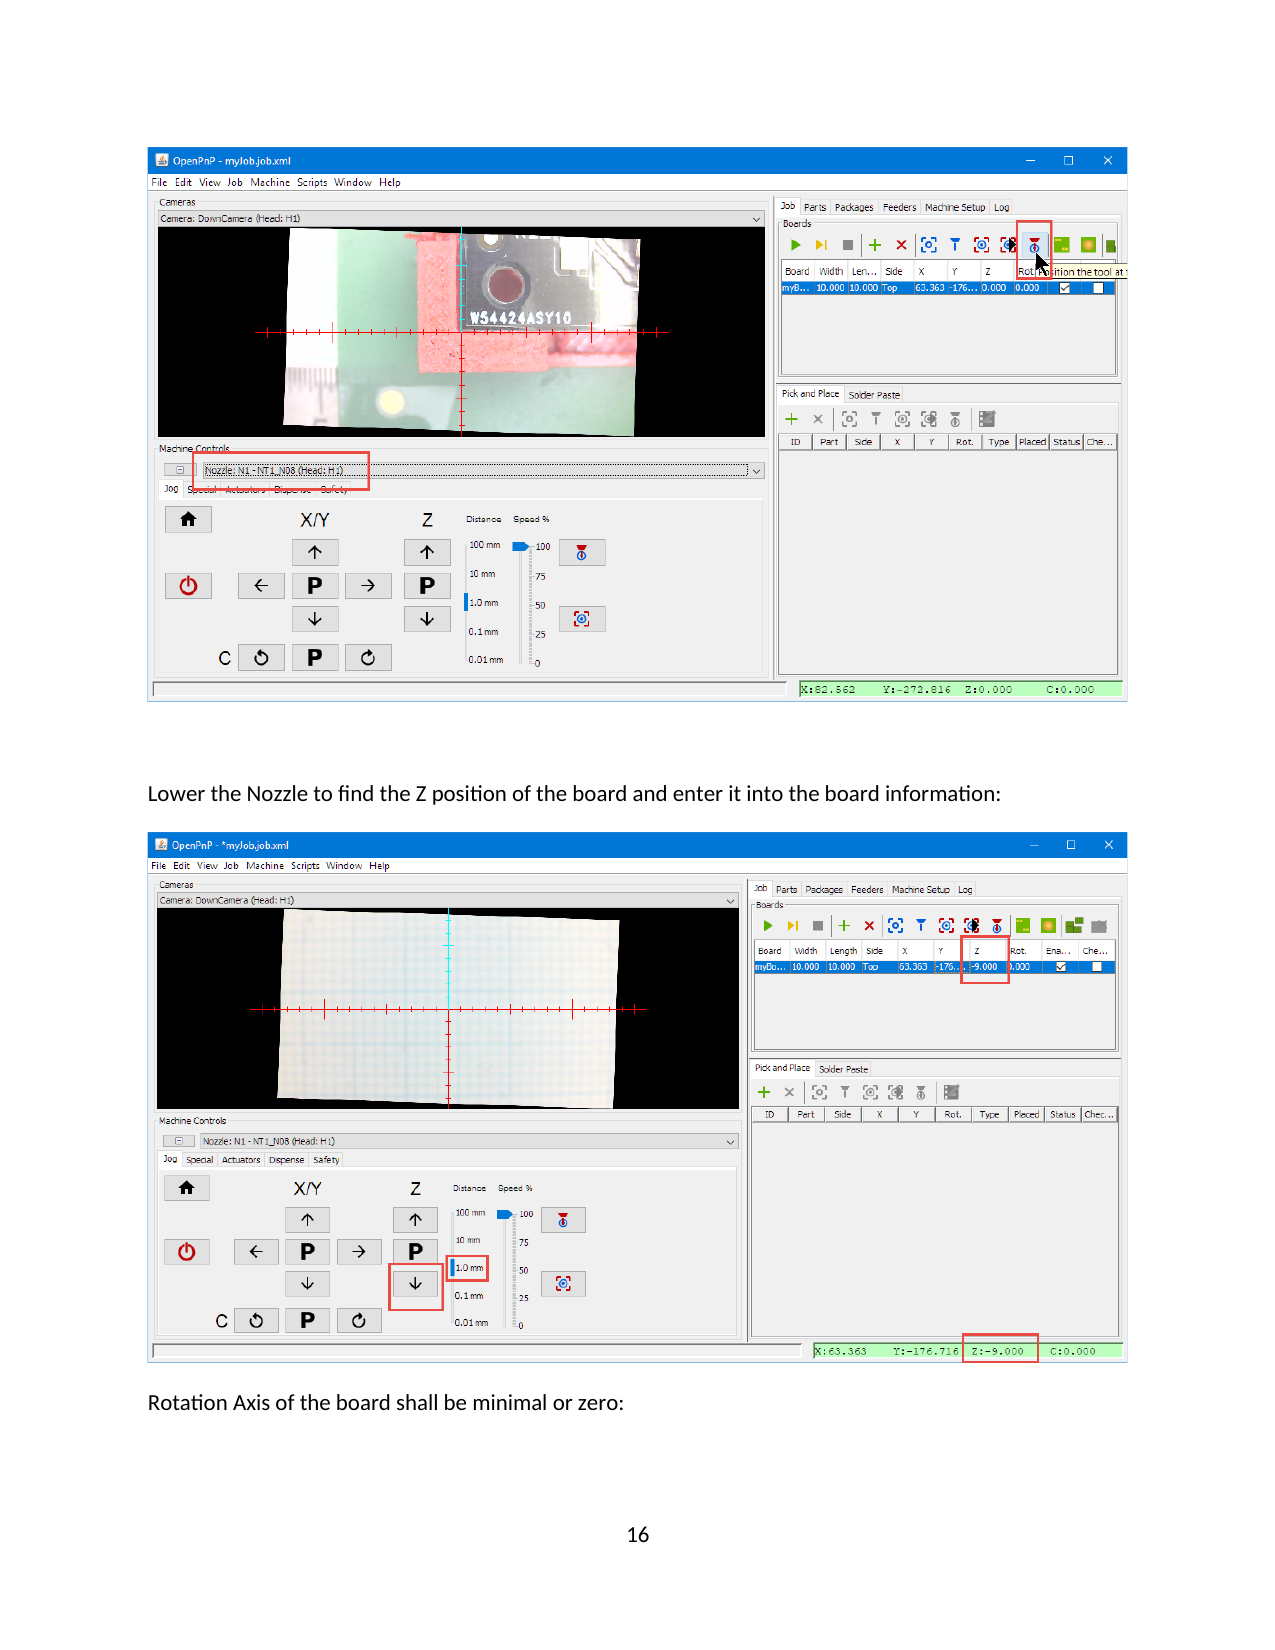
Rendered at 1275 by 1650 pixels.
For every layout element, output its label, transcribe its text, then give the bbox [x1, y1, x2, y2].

text Lower the Nozzle to find the Z position of the board and enter it into the board information: [148, 779, 1127, 807]
picture [147, 147, 1128, 702]
picture [147, 832, 1128, 1363]
text Rotation Axis of the board shall be minimal or zero: [148, 1388, 1127, 1416]
